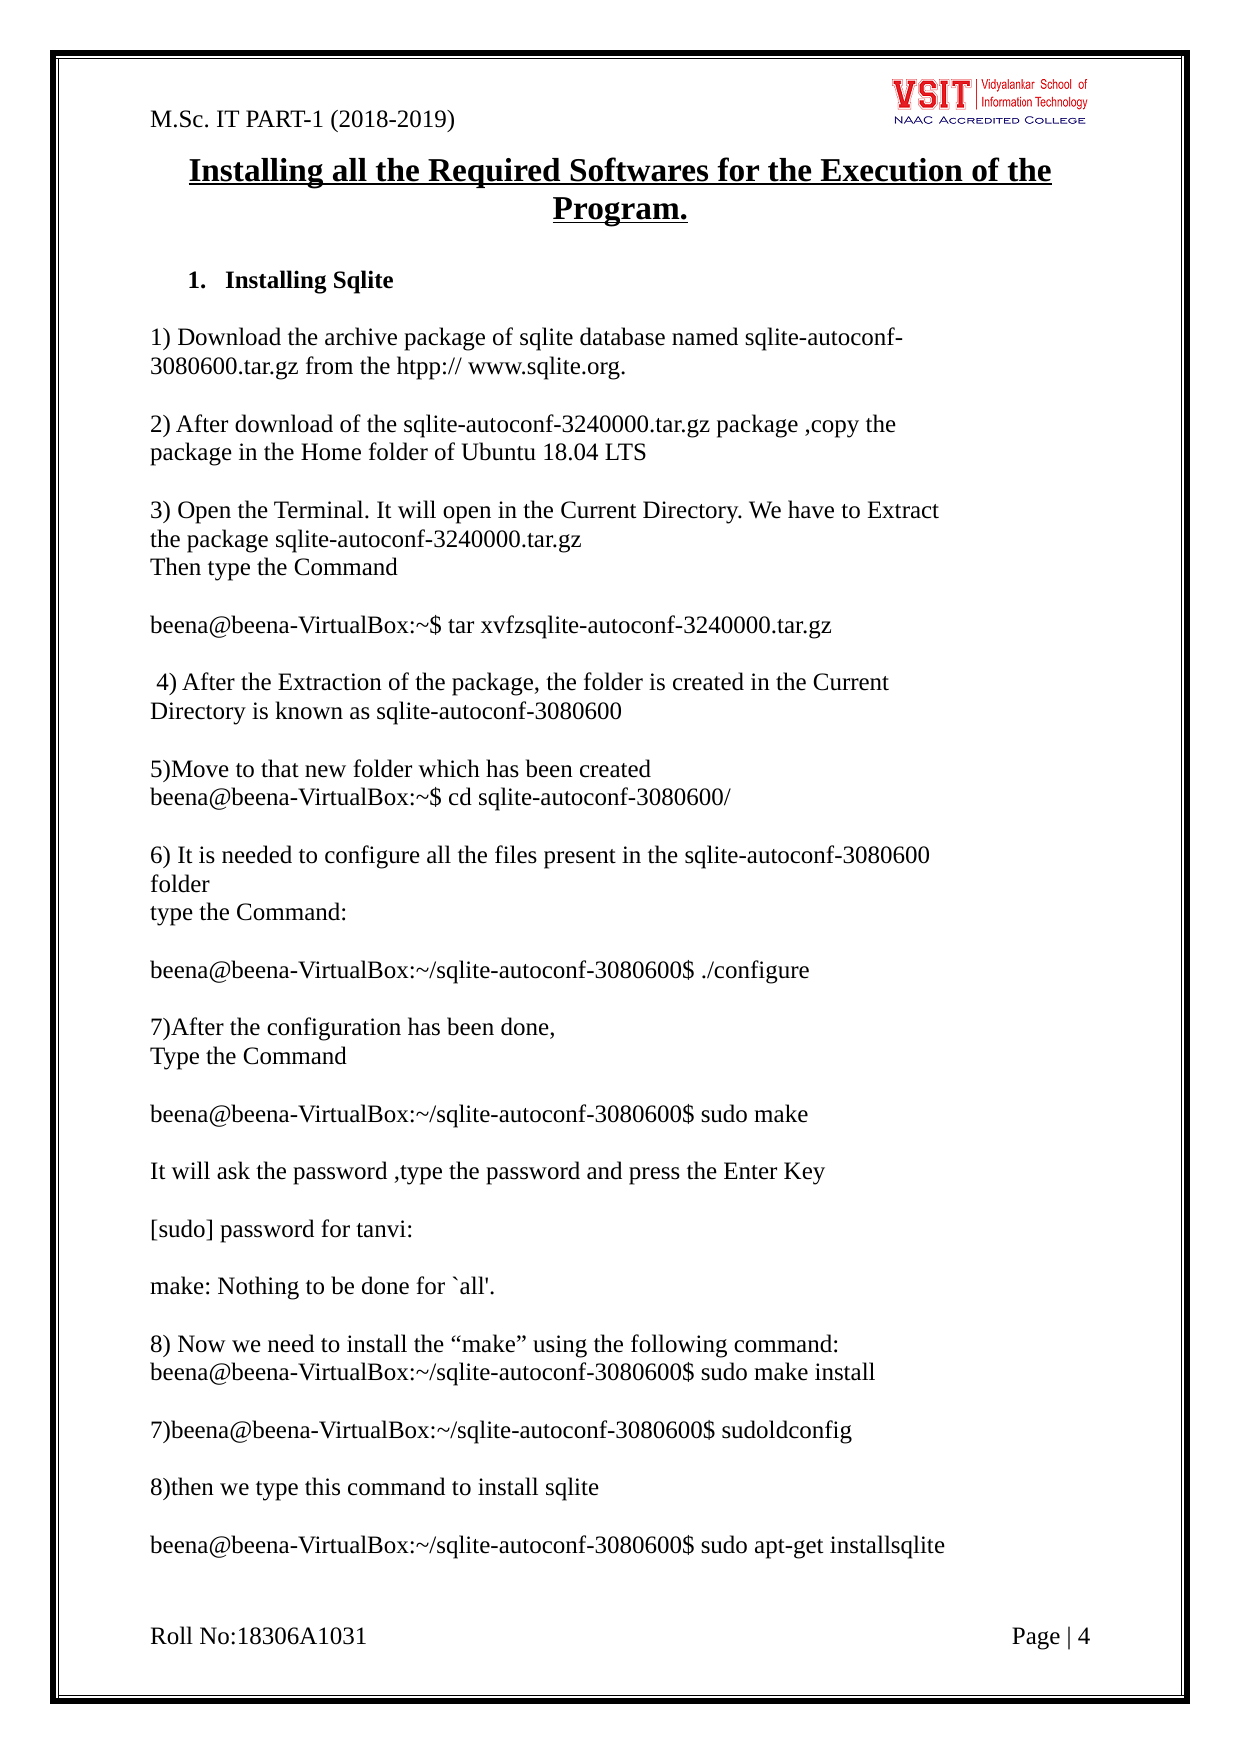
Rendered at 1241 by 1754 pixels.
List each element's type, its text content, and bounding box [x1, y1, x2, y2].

text Then type the Command [150, 552, 1090, 581]
text It will ask the password ,type the password and press the Enter Key [150, 1156, 1090, 1185]
text Installing all the Required Softwares for the Execution of the [150, 150, 1090, 188]
text 8) Now we need to install the “make” using the following command: [150, 1329, 1090, 1357]
text type the Command: [150, 897, 1090, 926]
text 4) After the Extraction of the package, the folder is created in the Current [150, 667, 1090, 696]
text 5)Move to that new folder which has been created [150, 754, 1090, 782]
picture [888, 75, 1091, 128]
list Installing Sqlite [187, 265, 1090, 294]
text 7)beena@beena-VirtualBox:~/sqlite-autoconf-3080600$ sudoldconfig [150, 1415, 1090, 1444]
text beena@beena-VirtualBox:~$ tar xvfzsqlite-autoconf-3240000.tar.gz [150, 610, 1090, 639]
text beena@beena-VirtualBox:~/sqlite-autoconf-3080600$ sudo make [150, 1099, 1090, 1127]
text beena@beena-VirtualBox:~/sqlite-autoconf-3080600$ sudo apt-get installsqlite [150, 1530, 1090, 1559]
text beena@beena-VirtualBox:~/sqlite-autoconf-3080600$ sudo make install [150, 1357, 1090, 1386]
text package in the Home folder of Ubuntu 18.04 LTS [150, 437, 1090, 466]
text 7)After the configuration has been done, [150, 1012, 1090, 1041]
text 1) Download the archive package of sqlite database named sqlite-autoconf- [150, 322, 1090, 351]
text Type the Command [150, 1041, 1090, 1070]
text the package sqlite-autoconf-3240000.tar.gz [150, 524, 1090, 552]
text 6) It is needed to configure all the files present in the sqlite-autoconf-3080600 [150, 840, 1090, 869]
text 2) After download of the sqlite-autoconf-3240000.tar.gz package ,copy the [150, 409, 1090, 437]
text [sudo] password for tanvi: [150, 1214, 1090, 1242]
text beena@beena-VirtualBox:~/sqlite-autoconf-3080600$ ./configure [150, 955, 1090, 984]
text Directory is known as sqlite-autoconf-3080600 [150, 696, 1090, 725]
text beena@beena-VirtualBox:~$ cd sqlite-autoconf-3080600/ [150, 782, 1090, 811]
text folder [150, 869, 1090, 897]
text 8)then we type this command to install sqlite [150, 1472, 1090, 1501]
text make: Nothing to be done for `all'. [150, 1271, 1090, 1300]
text Program. [150, 188, 1090, 227]
text 3080600.tar.gz from the htpp:// www.sqlite.org. [150, 351, 1090, 380]
text 3) Open the Terminal. It will open in the Current Directory. We have to Extract [150, 495, 1090, 524]
